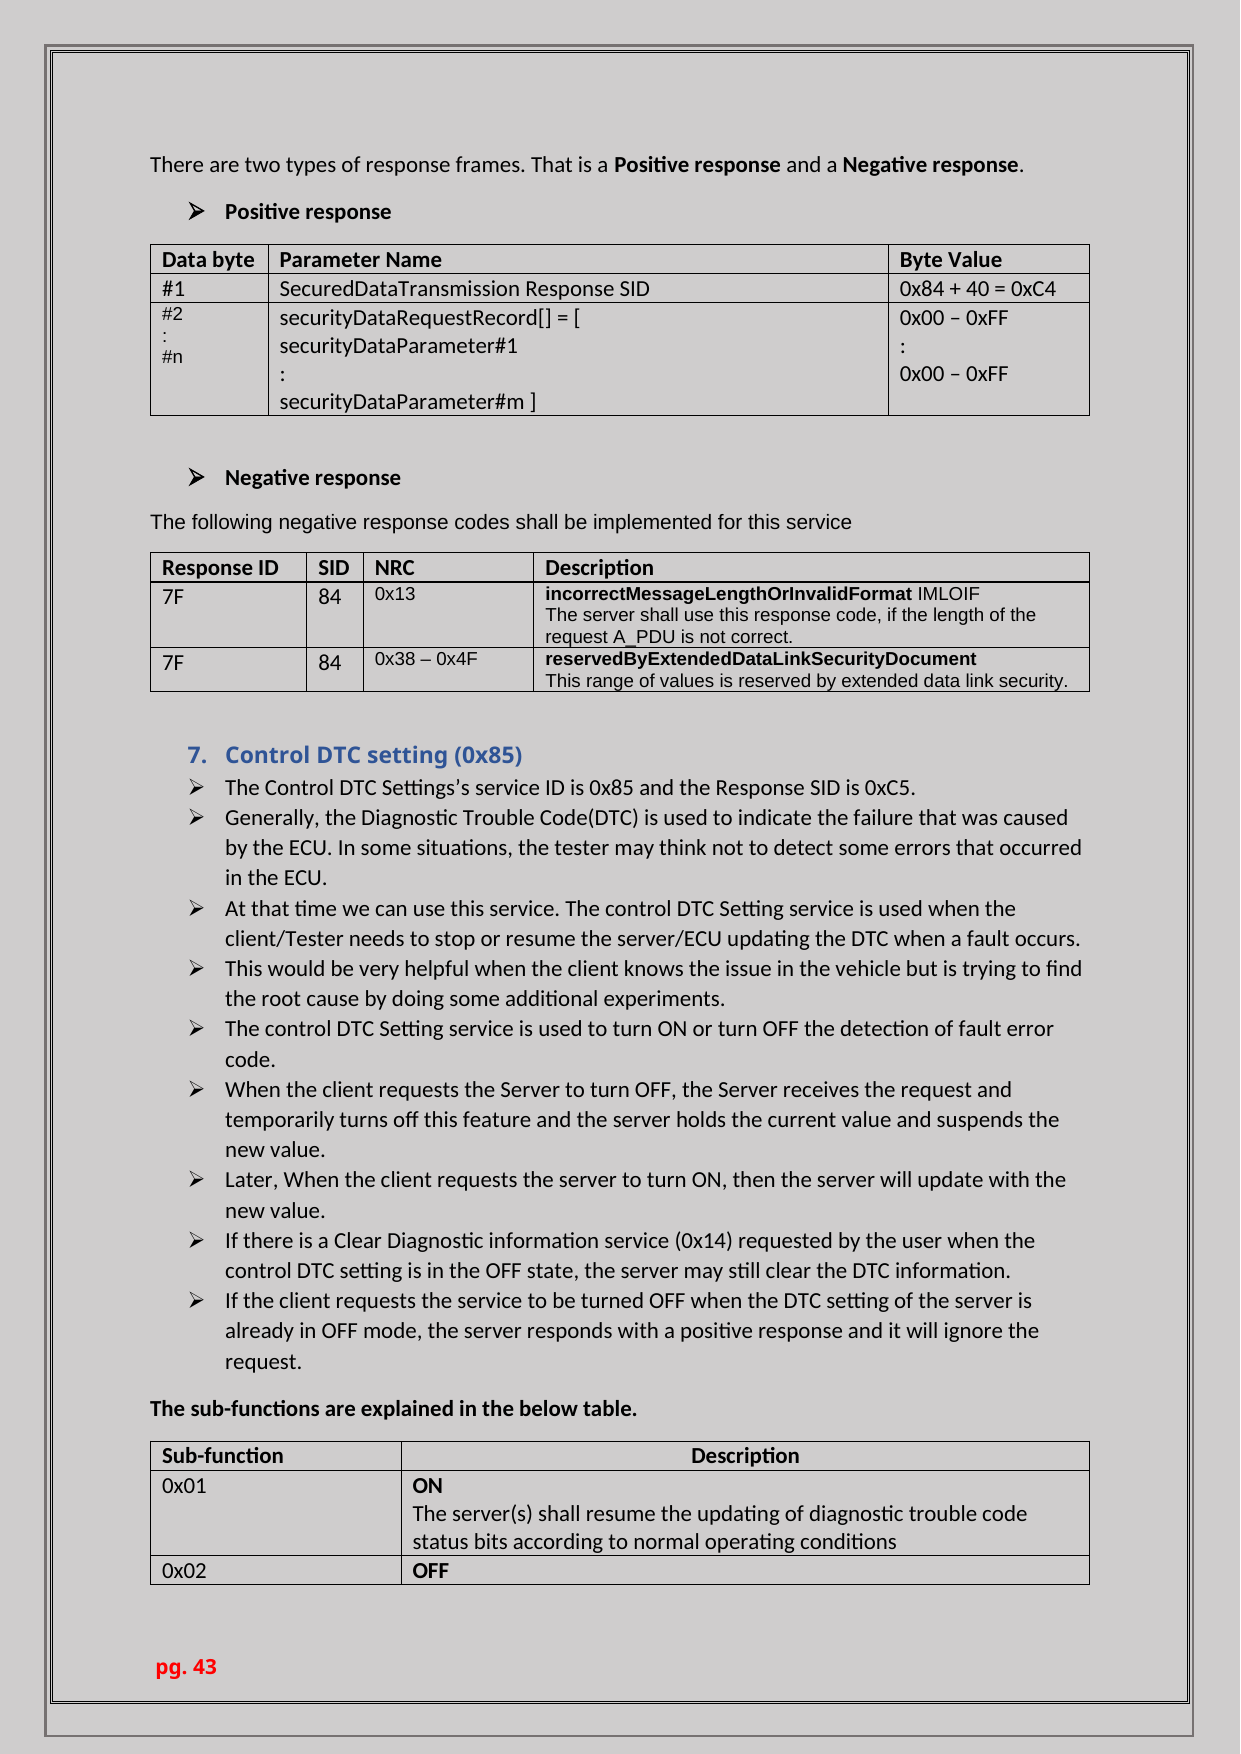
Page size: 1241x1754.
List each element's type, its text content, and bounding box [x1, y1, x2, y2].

text There are two types of response frames. That is a Positive response and a Negative response. [150, 150, 1090, 178]
list This would be very helpful when the client knows the issue in the vehicle but is trying to find the root cause by doing some additional experiments. [187, 954, 1090, 1012]
list The control DTC Setting service is used to turn ON or turn OFF the detection of fault error code. [187, 1014, 1090, 1073]
table_cell #2 : #n [151, 303, 268, 415]
text The sub-functions are explained in the below table. [150, 1394, 1090, 1422]
table_header Data byte [151, 245, 268, 273]
table_cell 0x01 [151, 1471, 401, 1555]
table_header Description [534, 553, 1089, 581]
list The Control DTC Settings’s service ID is 0x85 and the Response SID is 0xC5. [187, 773, 1090, 801]
table_cell incorrectMessageLengthOrInvalidFormat IMLOIF The server shall use this response code, if the length of the request A_PDU is not correct. [534, 583, 1089, 647]
table_cell 84 [307, 583, 363, 647]
table_header Byte Value [889, 245, 1089, 273]
table_header Description [402, 1442, 1089, 1470]
table_header SID [307, 553, 363, 581]
table_cell 0x38 – 0x4F [364, 648, 533, 691]
table_cell 7F [151, 583, 306, 647]
list Negative response [187, 463, 1090, 491]
table_header NRC [364, 553, 533, 581]
table_cell 0x02 [151, 1556, 401, 1584]
table_header Response ID [151, 553, 306, 581]
table_header Parameter Name [269, 245, 888, 273]
table_cell 7F [151, 648, 306, 691]
list At that time we can use this service. The control DTC Setting service is used when the client/Tester needs to stop or resume the server/ECU updating the DTC when a fault occurs. [187, 894, 1090, 952]
list If the client requests the service to be turned OFF when the DTC setting of the server is already in OFF mode, the server responds with a positive response and it will ignore the request. [187, 1286, 1090, 1375]
list Positive response [187, 197, 1090, 225]
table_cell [402, 1556, 1089, 1584]
table_cell 84 [307, 648, 363, 691]
table_header Sub-function [151, 1442, 401, 1470]
table_cell #1 [151, 274, 268, 302]
table_cell SecuredDataTransmission Response SID [269, 274, 888, 302]
table_cell reservedByExtendedDataLinkSecurityDocument This range of values is reserved by extended data link security. [534, 648, 1089, 691]
list Later, When the client requests the server to turn ON, then the server will update with the new value. [187, 1166, 1090, 1224]
table_cell 0x84 + 40 = 0xC4 [889, 274, 1089, 302]
table_cell ON The server(s) shall resume the updating of diagnostic trouble code status bits according to normal operating conditions [402, 1471, 1089, 1555]
subtitle Control DTC setting (0x85) [187, 739, 1090, 770]
list If there is a Clear Diagnostic information service (0x14) requested by the user when the control DTC setting is in the OFF state, the server may still clear the DTC information. [187, 1226, 1090, 1284]
table_cell 0x13 [364, 583, 533, 647]
text The following negative response codes shall be implemented for this service [150, 510, 1090, 534]
list Generally, the Diagnostic Trouble Code(DTC) is used to indicate the failure that was caused by the ECU. In some situations, the tester may think not to detect some errors that occurred in the ECU. [187, 803, 1090, 892]
table_cell 0x00 – 0xFF : 0x00 – 0xFF [889, 303, 1089, 415]
list When the client requests the Server to turn OFF, the Server receives the request and temporarily turns off this feature and the server holds the current value and suspends the new value. [187, 1075, 1090, 1163]
table_cell securityDataRequestRecord[] = [ securityDataParameter#1 : securityDataParameter#m ] [269, 303, 888, 415]
